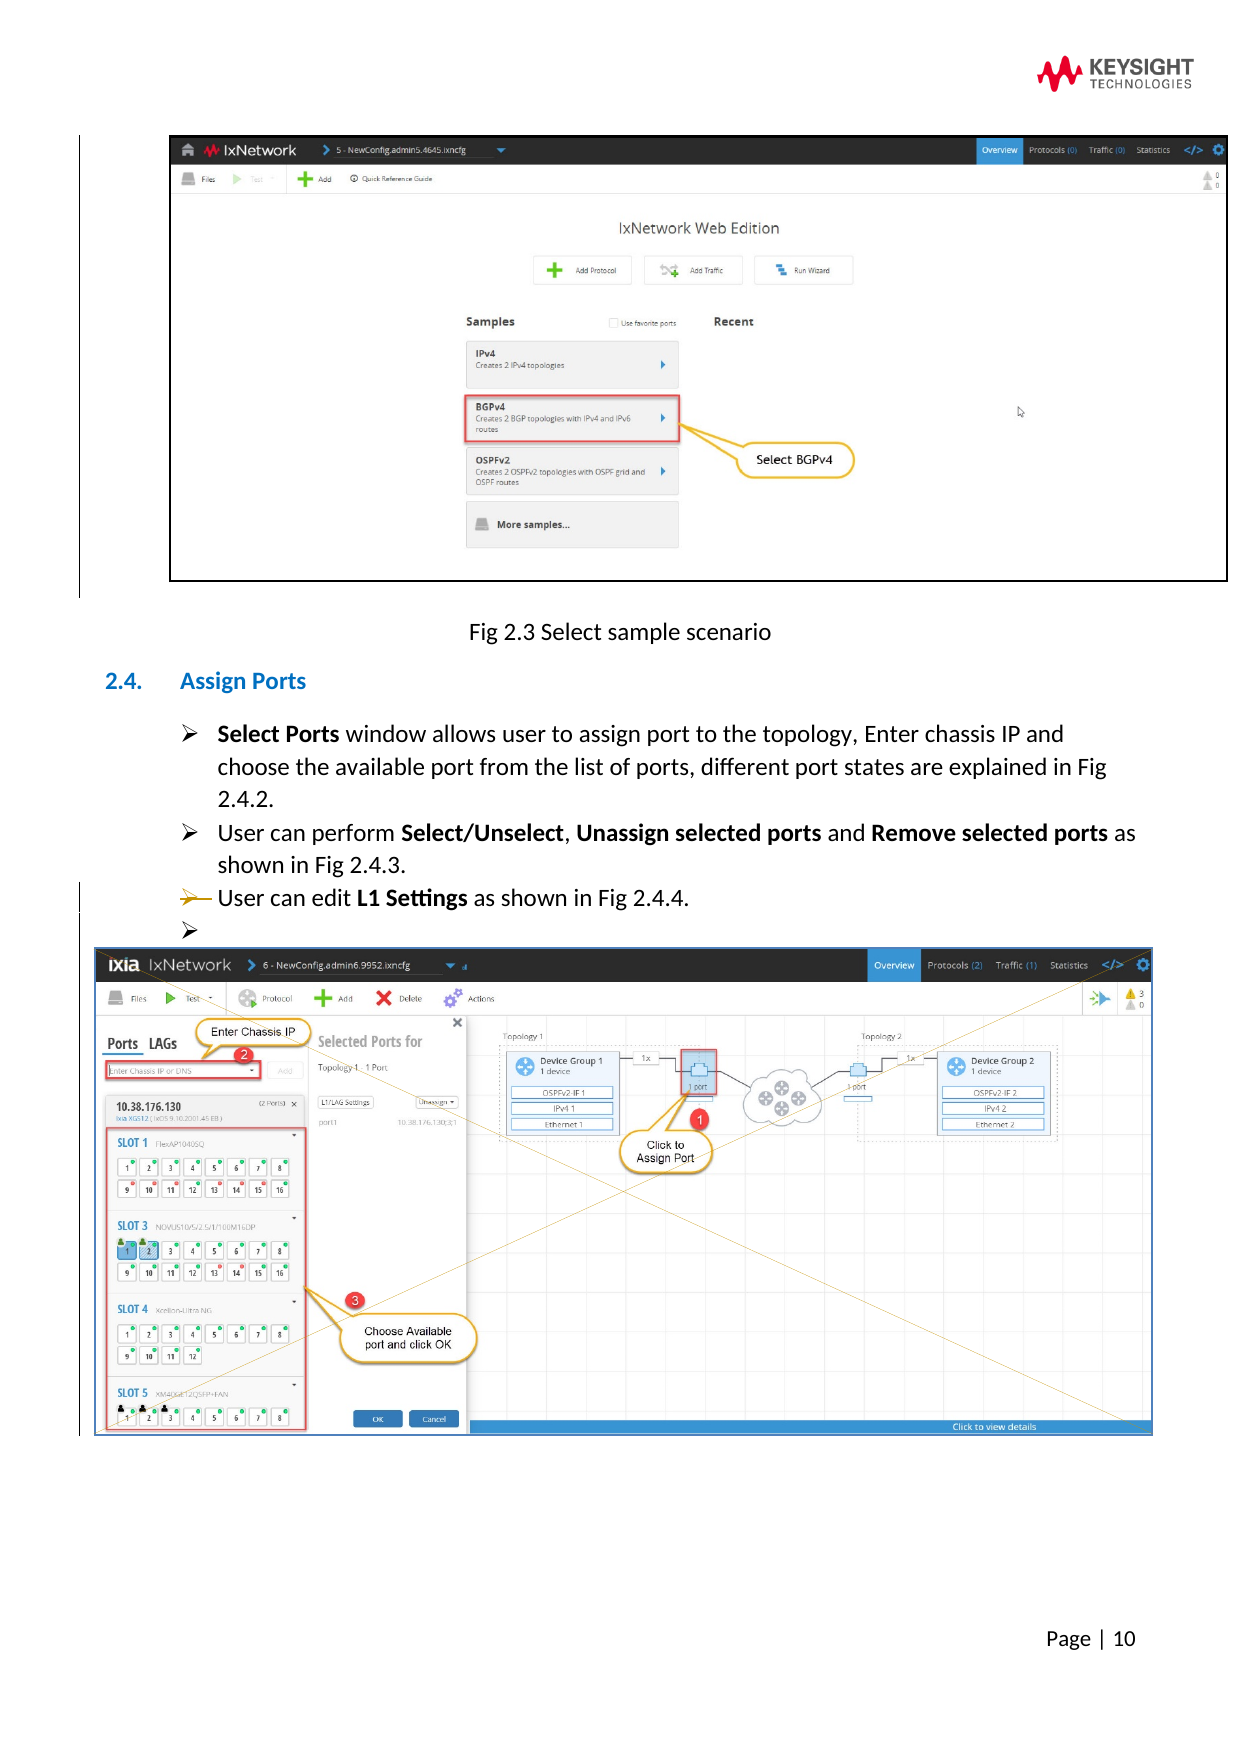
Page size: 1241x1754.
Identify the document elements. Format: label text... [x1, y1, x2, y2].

list User can perform Select/Unselect, Unassign selected ports and Remove selected ports as shown in Fig 2.4.3. [180, 817, 1136, 879]
list User can edit L1 Settings as shown in Fig 2.4.4. [180, 882, 1153, 912]
picture [96, 949, 1150, 1191]
picture [96, 951, 622, 1432]
picture [96, 1192, 1150, 1434]
picture [1035, 46, 1196, 97]
list Select Ports window allows user to assign port to the topology, Enter chassis IP and choose the available port from the list of ports, different port states are explained in Fig 2.4.2. [180, 718, 1136, 814]
text Fig 2.3 Select sample scenario [399, 616, 842, 646]
picture [625, 951, 1151, 1432]
picture [171, 138, 1226, 580]
subtitle Assign Ports [105, 666, 1153, 696]
